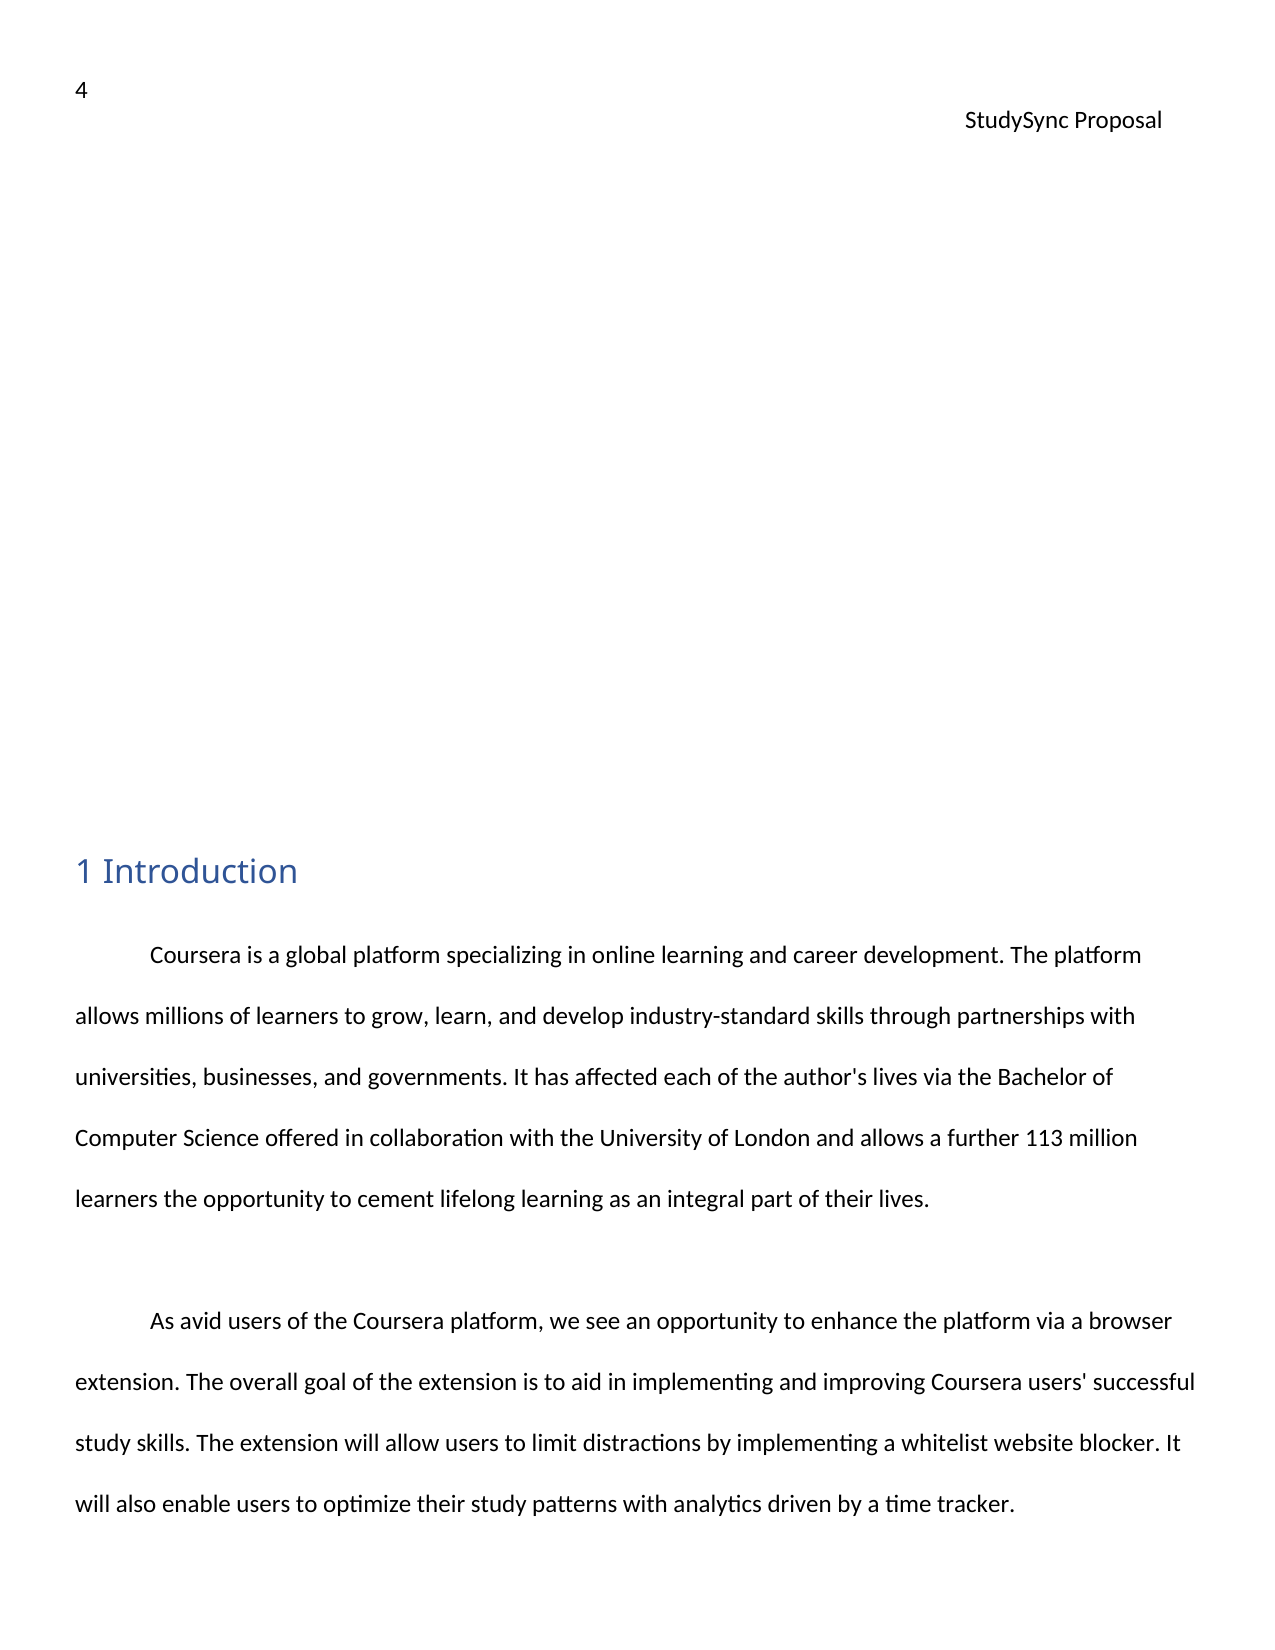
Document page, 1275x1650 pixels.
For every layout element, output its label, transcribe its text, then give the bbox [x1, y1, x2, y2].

subtitle 1 Introduction [75, 848, 1200, 894]
text Coursera is a global platform specializing in online learning and career development. The platform allows millions of learners to grow, learn, and develop industry-standard skills through partnerships with universities, businesses, and governments. It has affected each of the author's lives via the Bachelor of Computer Science offered in collaboration with the University of London and allows a further 113 million learners the opportunity to cement lifelong learning as an integral part of their lives. [75, 939, 1200, 1214]
text As avid users of the Coursera platform, we see an opportunity to enhance the platform via a browser extension. The overall goal of the extension is to aid in implementing and improving Coursera users' successful study skills. The extension will allow users to limit distractions by implementing a whitelist website blocker. It will also enable users to optimize their study patterns with analytics driven by a time tracker. [75, 1305, 1200, 1519]
